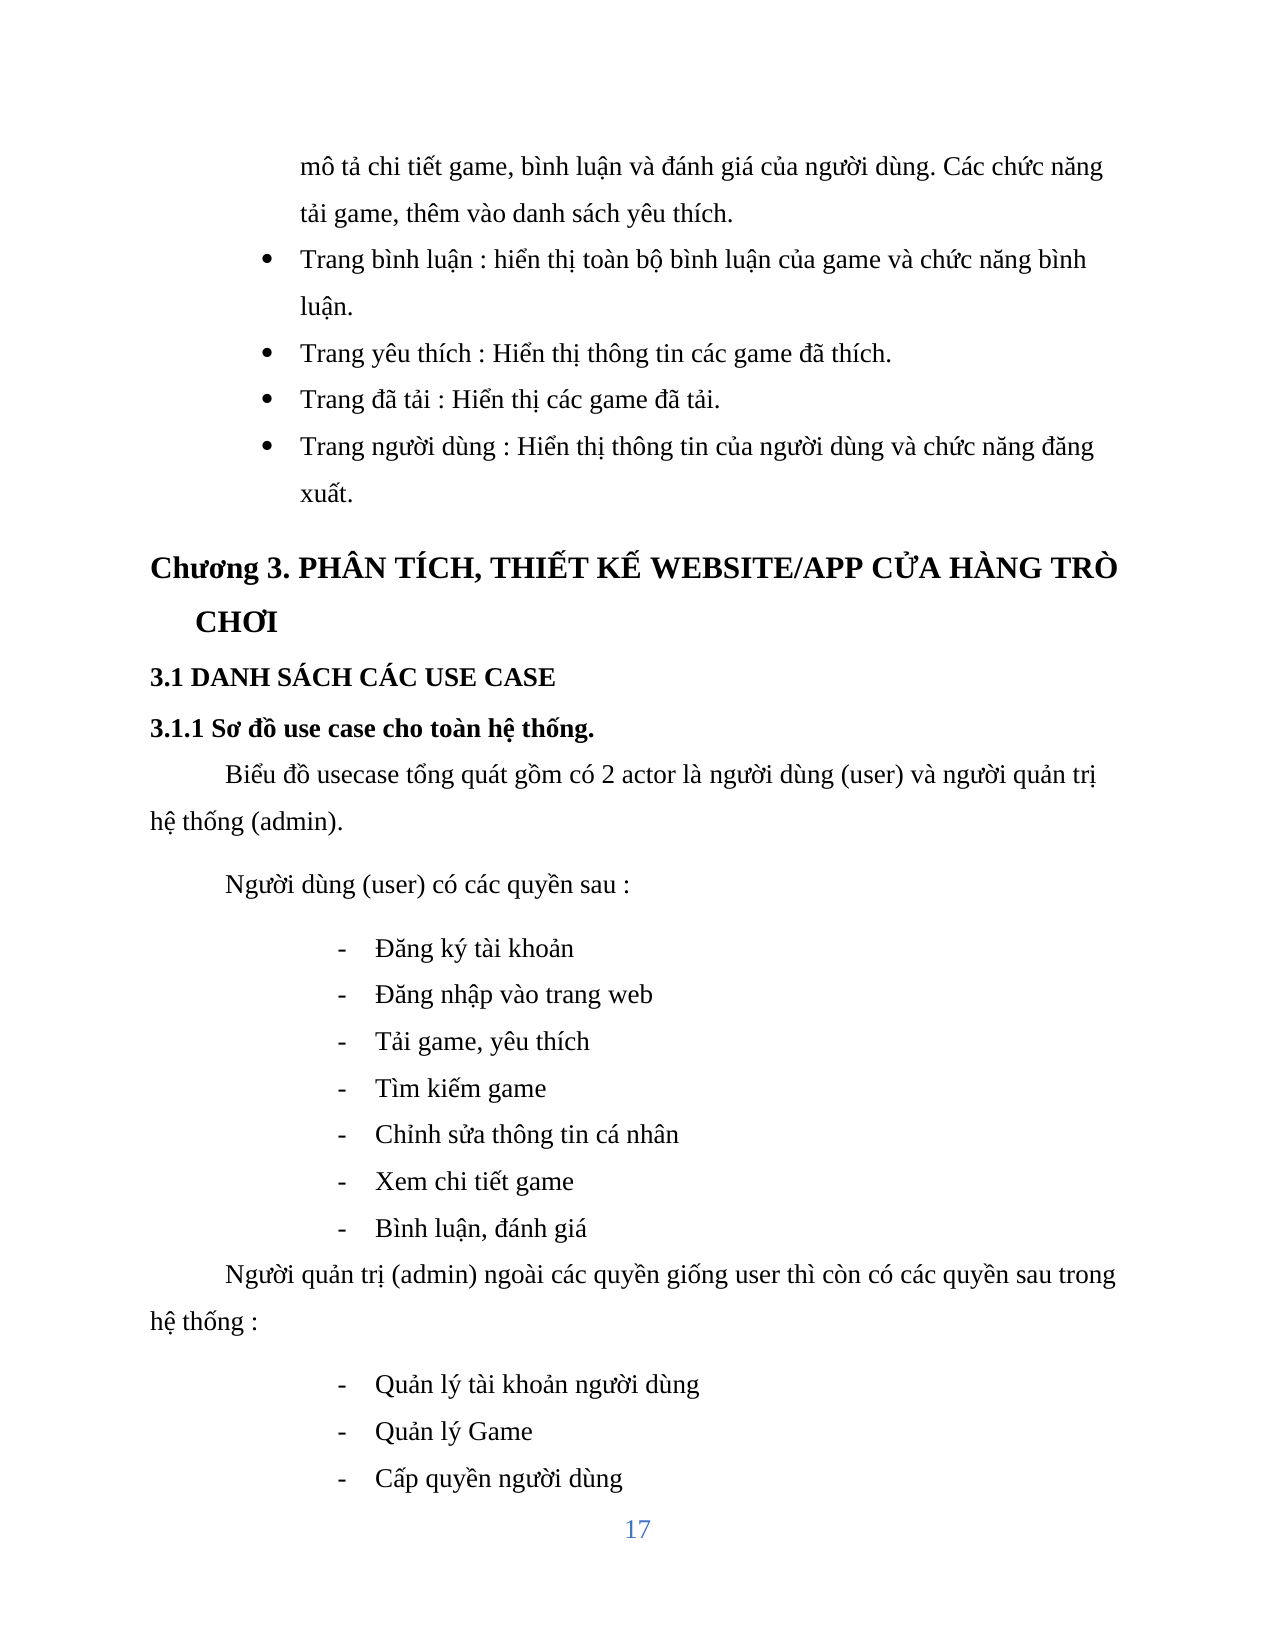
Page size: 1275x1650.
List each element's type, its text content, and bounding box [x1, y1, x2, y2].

text Biểu đồ usecase tổng quát gồm có 2 actor là người dùng (user) và người quản trị hệ thống (admin). [150, 758, 1125, 836]
subtitle Sơ đồ use case cho toàn hệ thống. [150, 712, 1125, 743]
list Xem chi tiết game [337, 1165, 1125, 1196]
text Người quản trị (admin) ngoài các quyền giống user thì còn có các quyền sau trong hệ thống : [150, 1258, 1125, 1336]
list Bình luận, đánh giá [337, 1212, 1125, 1243]
list Tìm kiếm game [337, 1072, 1125, 1103]
list Chỉnh sửa thông tin cá nhân [337, 1118, 1125, 1149]
list Đăng ký tài khoản [337, 932, 1125, 963]
list Trang người dùng : Hiển thị thông tin của người dùng và chức năng đăng xuất. [262, 431, 1125, 508]
subtitle DANH SÁCH CÁC USE CASE [150, 661, 1125, 692]
list Tải game, yêu thích [337, 1025, 1125, 1056]
list Đăng nhập vào trang web [337, 978, 1125, 1009]
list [262, 150, 1125, 228]
list Cấp quyền người dùng [337, 1462, 1125, 1493]
list Quản lý tài khoản người dùng [337, 1368, 1125, 1399]
list Trang đã tải : Hiển thị các game đã tải. [262, 384, 1125, 415]
list Trang bình luận : hiển thị toàn bộ bình luận của game và chức năng bình luận. [262, 243, 1125, 321]
list Trang yêu thích : Hiển thị thông tin các game đã thích. [262, 337, 1125, 368]
list Quản lý Game [337, 1415, 1125, 1446]
text Người dùng (user) có các quyền sau : [150, 868, 1125, 899]
subtitle PHÂN TÍCH, THIẾT KẾ WEBSITE/APP CỬA HÀNG TRÒ CHƠI [150, 549, 1125, 639]
